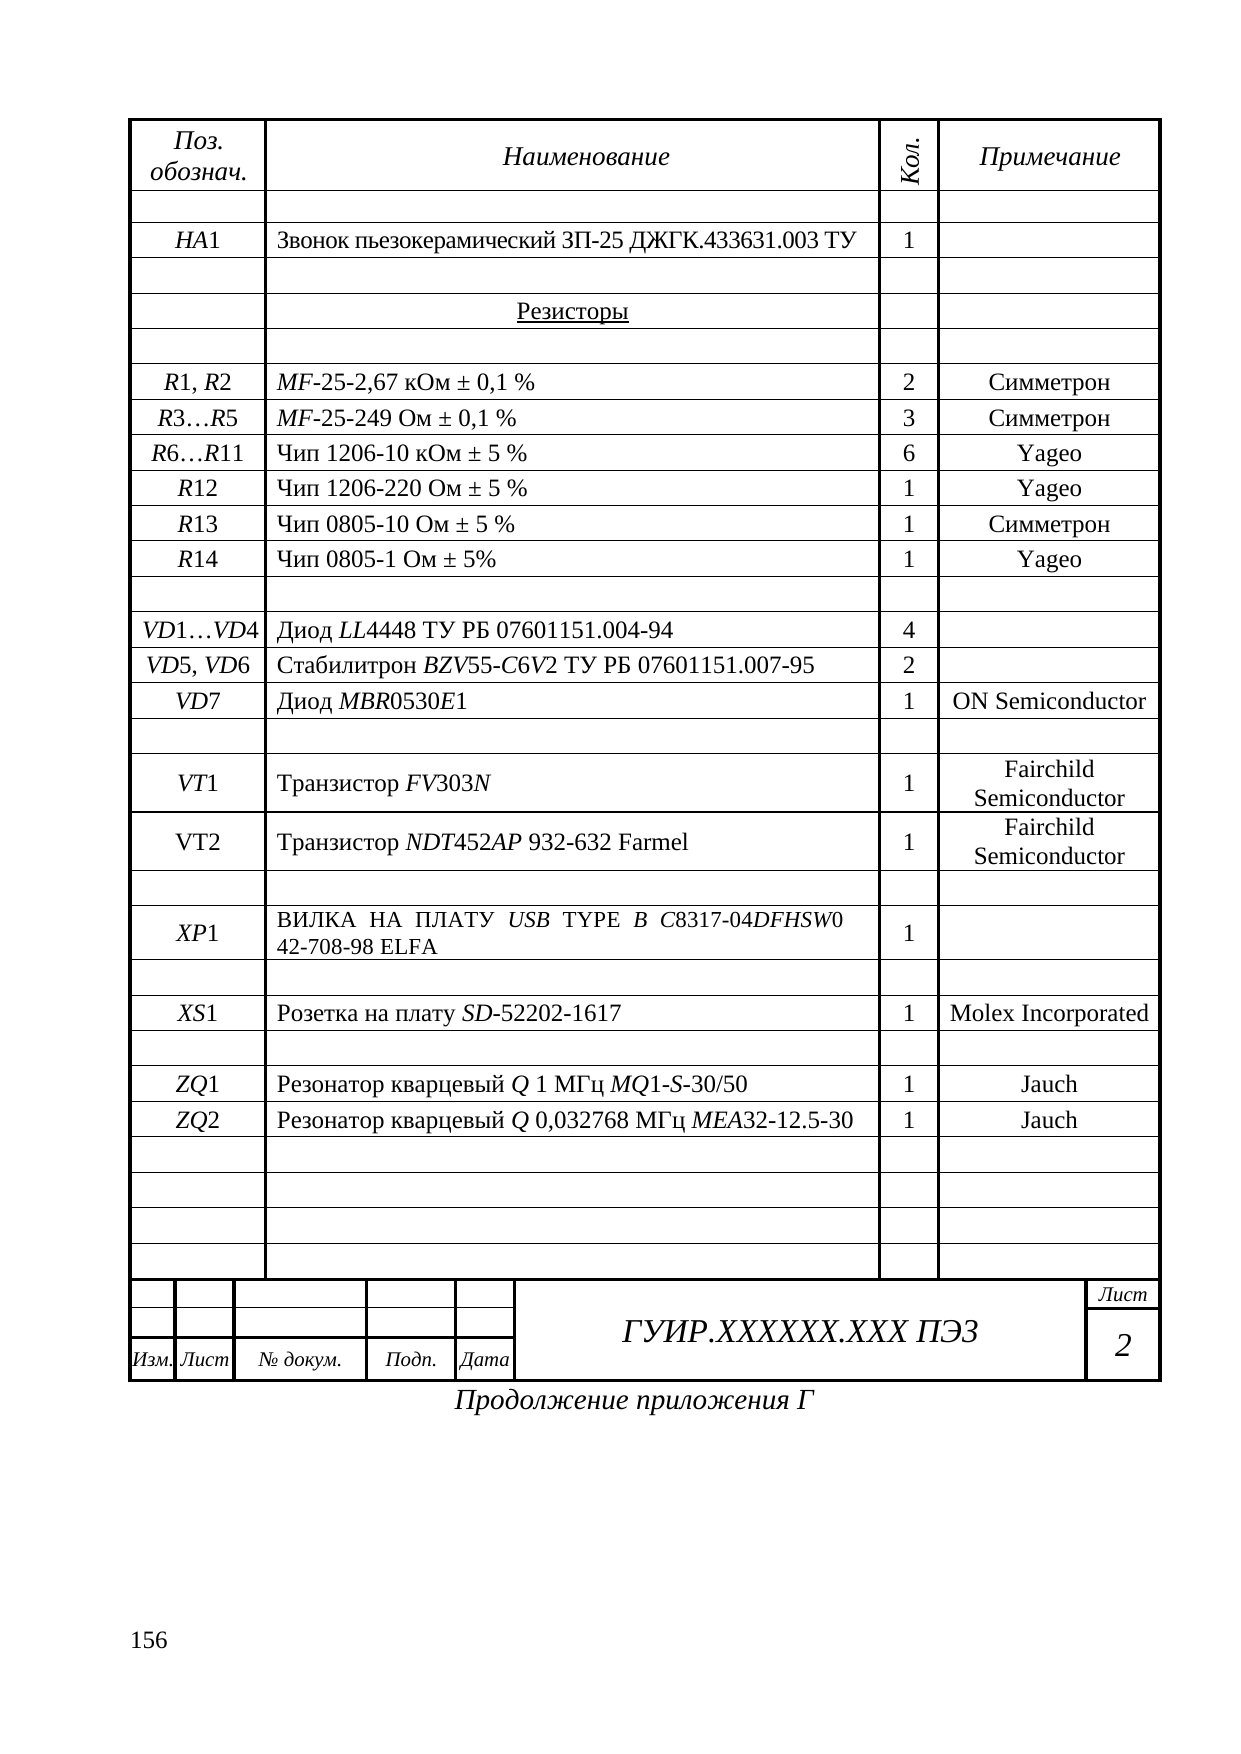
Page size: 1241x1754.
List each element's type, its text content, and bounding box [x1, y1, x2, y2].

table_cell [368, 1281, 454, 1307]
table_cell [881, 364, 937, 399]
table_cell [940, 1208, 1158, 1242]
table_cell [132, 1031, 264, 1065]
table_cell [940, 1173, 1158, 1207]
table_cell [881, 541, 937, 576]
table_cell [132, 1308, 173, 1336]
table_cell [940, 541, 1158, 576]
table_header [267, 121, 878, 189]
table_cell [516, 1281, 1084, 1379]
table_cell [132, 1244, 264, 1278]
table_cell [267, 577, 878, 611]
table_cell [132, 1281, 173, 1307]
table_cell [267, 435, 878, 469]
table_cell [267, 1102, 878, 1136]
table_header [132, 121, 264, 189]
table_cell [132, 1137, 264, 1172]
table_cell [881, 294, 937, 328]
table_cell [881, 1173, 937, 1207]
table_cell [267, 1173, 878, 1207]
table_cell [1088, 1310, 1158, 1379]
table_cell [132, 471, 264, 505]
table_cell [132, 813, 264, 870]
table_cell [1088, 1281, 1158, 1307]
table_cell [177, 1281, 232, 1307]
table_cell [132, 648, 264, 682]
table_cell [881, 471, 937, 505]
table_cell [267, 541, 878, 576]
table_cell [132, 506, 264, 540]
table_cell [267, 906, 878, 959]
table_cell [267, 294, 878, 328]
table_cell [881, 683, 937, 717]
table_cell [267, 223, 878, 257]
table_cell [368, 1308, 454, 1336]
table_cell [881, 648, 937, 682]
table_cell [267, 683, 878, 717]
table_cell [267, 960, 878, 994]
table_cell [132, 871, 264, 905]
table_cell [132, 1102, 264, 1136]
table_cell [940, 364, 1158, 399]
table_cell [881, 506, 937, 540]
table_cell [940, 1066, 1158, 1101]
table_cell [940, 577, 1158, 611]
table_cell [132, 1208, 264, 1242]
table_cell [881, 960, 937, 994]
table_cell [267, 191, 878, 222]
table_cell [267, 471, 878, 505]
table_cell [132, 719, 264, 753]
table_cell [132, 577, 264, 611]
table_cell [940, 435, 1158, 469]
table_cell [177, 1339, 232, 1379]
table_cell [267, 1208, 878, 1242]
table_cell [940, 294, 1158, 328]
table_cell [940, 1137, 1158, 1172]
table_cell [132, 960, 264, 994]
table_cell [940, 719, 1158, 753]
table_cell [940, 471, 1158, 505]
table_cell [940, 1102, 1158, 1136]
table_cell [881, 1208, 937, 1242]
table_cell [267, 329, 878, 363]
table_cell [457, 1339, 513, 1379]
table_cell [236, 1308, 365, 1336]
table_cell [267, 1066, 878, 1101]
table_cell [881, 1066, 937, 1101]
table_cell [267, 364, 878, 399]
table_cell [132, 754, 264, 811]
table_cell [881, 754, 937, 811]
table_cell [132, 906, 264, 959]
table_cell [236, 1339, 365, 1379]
text Продолжение приложения Г [130, 1382, 1138, 1416]
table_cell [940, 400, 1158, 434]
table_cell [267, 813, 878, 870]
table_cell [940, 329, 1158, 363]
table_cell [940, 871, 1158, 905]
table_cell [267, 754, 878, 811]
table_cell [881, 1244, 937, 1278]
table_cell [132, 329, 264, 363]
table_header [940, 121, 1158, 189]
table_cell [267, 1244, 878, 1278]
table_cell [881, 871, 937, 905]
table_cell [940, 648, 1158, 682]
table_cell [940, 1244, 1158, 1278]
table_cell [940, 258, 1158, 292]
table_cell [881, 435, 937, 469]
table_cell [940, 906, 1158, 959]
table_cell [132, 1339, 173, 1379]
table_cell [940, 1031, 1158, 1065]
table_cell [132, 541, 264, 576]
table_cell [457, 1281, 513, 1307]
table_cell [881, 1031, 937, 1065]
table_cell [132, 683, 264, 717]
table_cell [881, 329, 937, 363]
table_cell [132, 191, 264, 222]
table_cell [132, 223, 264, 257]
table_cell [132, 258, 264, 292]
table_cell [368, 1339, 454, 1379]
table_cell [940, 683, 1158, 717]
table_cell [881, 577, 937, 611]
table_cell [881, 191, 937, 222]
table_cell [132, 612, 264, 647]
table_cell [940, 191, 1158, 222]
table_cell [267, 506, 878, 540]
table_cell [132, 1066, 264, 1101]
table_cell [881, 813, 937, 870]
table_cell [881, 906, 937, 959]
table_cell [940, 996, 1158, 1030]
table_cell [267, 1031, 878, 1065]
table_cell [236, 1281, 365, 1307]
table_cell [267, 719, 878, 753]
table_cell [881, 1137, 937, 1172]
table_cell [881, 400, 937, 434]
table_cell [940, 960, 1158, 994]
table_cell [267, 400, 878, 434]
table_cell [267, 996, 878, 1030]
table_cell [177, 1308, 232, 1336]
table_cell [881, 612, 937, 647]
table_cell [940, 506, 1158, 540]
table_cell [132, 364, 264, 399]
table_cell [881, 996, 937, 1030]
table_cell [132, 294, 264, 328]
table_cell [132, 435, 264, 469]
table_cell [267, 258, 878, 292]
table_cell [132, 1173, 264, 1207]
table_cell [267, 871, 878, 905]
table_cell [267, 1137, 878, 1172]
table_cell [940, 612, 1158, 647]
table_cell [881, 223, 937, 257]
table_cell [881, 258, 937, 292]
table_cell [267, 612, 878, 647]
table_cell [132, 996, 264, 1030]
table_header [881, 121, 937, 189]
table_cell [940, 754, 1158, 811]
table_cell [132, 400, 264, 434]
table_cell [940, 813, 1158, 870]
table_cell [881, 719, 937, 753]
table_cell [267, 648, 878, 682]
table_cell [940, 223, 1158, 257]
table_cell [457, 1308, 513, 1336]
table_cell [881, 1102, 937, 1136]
